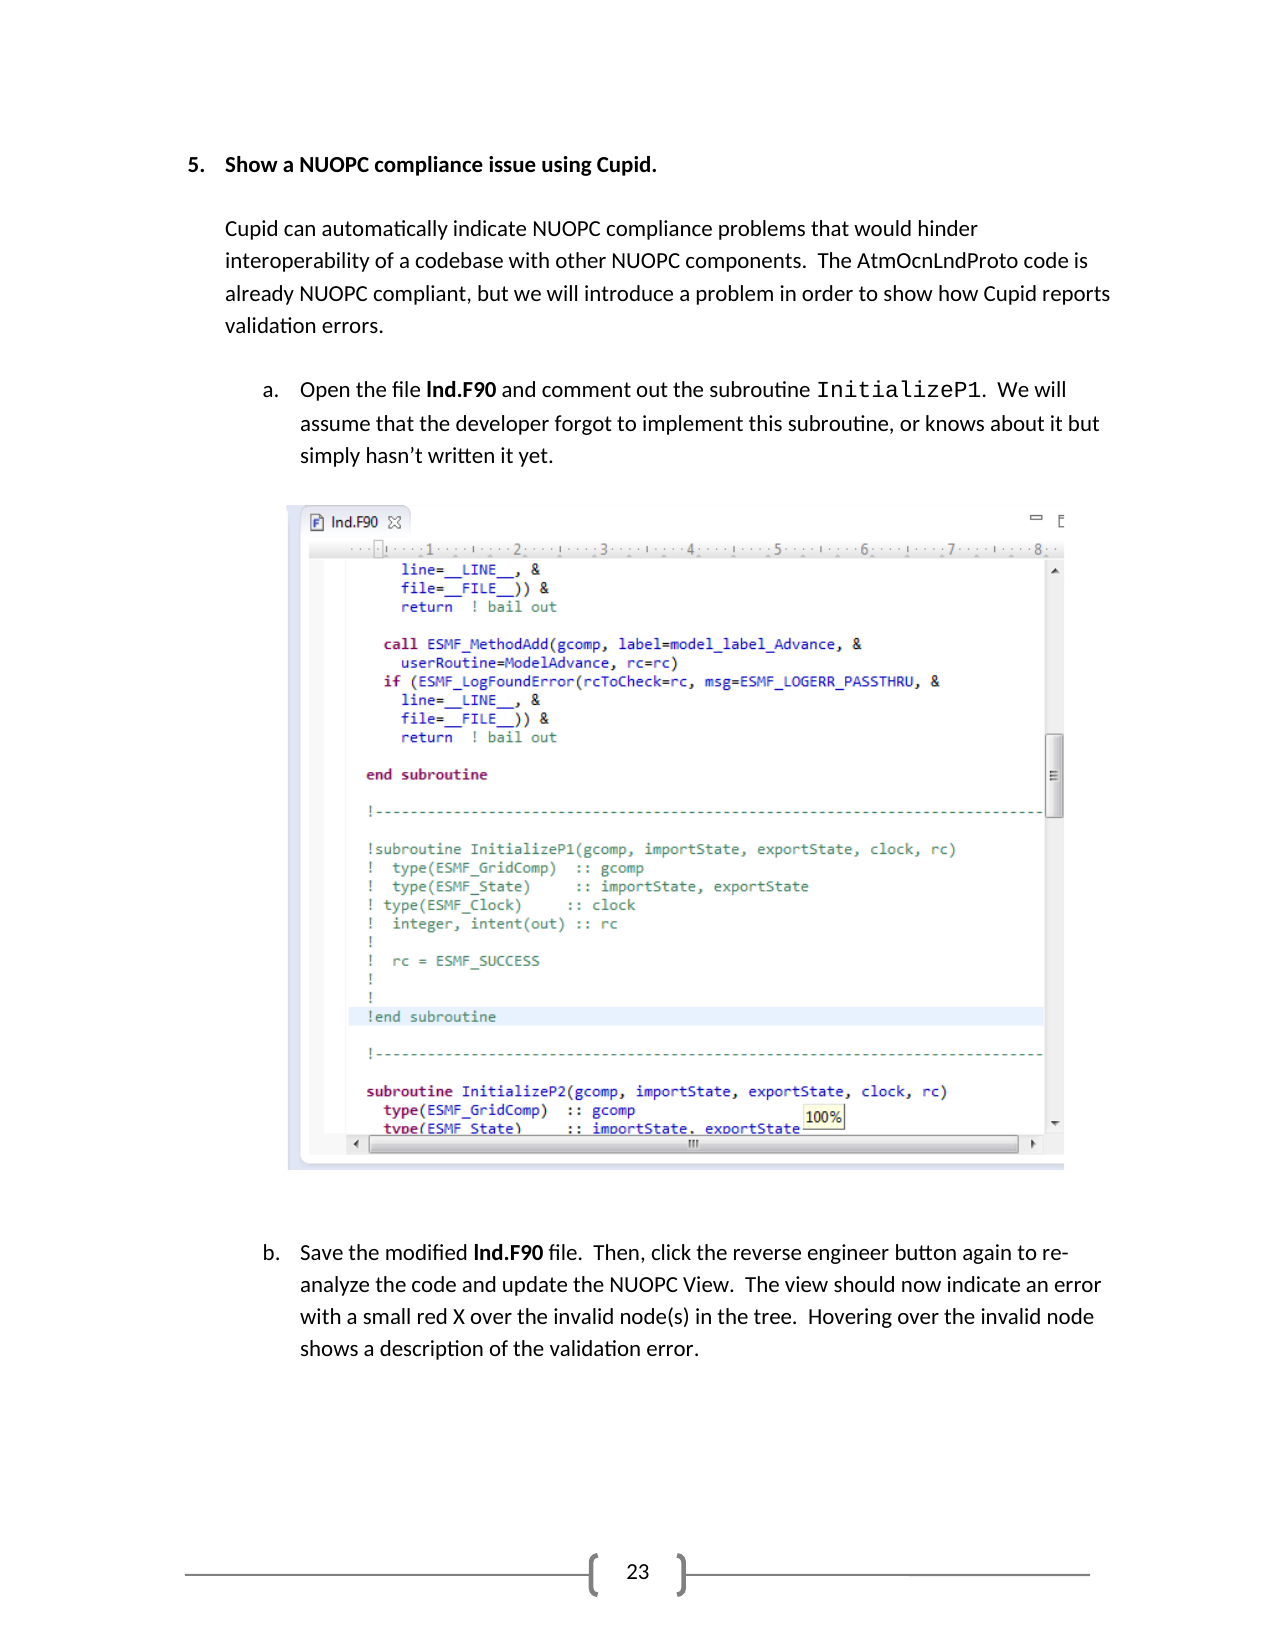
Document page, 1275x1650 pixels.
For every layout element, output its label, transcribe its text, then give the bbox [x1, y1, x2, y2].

list Open the file lnd.F90 and comment out the subroutine InitializeP1. We will assume that the developer forgot to implement this subroutine, or knows about it but simply hasn’t written it yet. [262, 375, 1125, 469]
picture [286, 505, 1065, 1170]
list Save the modified lnd.F90 file. Then, click the reverse engineer button again to re-analyze the code and update the NUOPC View. The view should now indicate an error with a small red X over the invalid node(s) in the tree. Hovering over the invalid node shows a description of the validation error. [262, 1238, 1125, 1362]
list Show a NUOPC compliance issue using Cupid. [187, 150, 1125, 178]
list Cupid can automatically indicate NUOPC compliance problems that would hinder interoperability of a codebase with other NUOPC components. The AtmOcnLndProto code is already NUOPC compliant, but we will introduce a problem in order to show how Cupid reports validation errors. [225, 214, 1125, 339]
